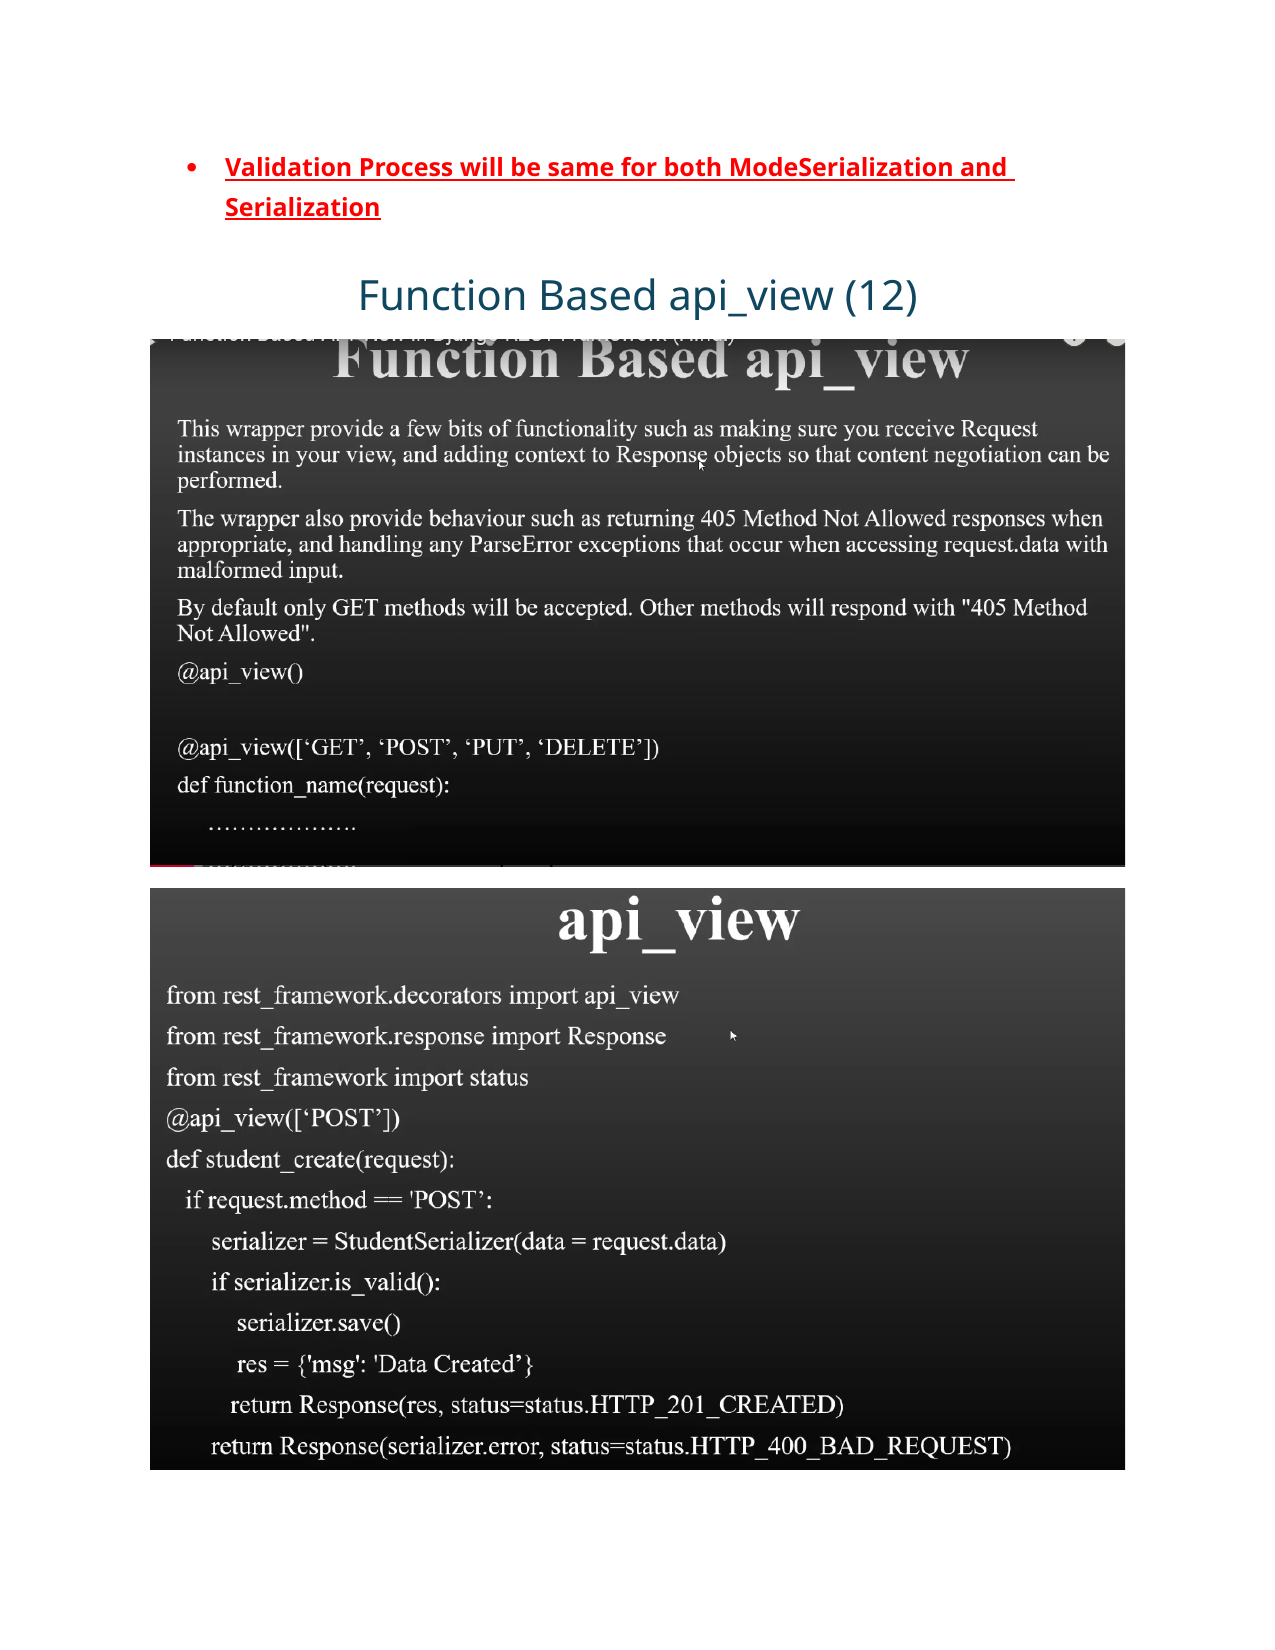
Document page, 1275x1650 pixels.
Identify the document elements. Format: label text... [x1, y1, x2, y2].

picture [150, 888, 1125, 1470]
picture [150, 339, 1125, 867]
list Validation Process will be same for both ModeSerialization and Serialization [187, 150, 1125, 223]
subtitle Function Based api_view (12) [150, 266, 1125, 323]
